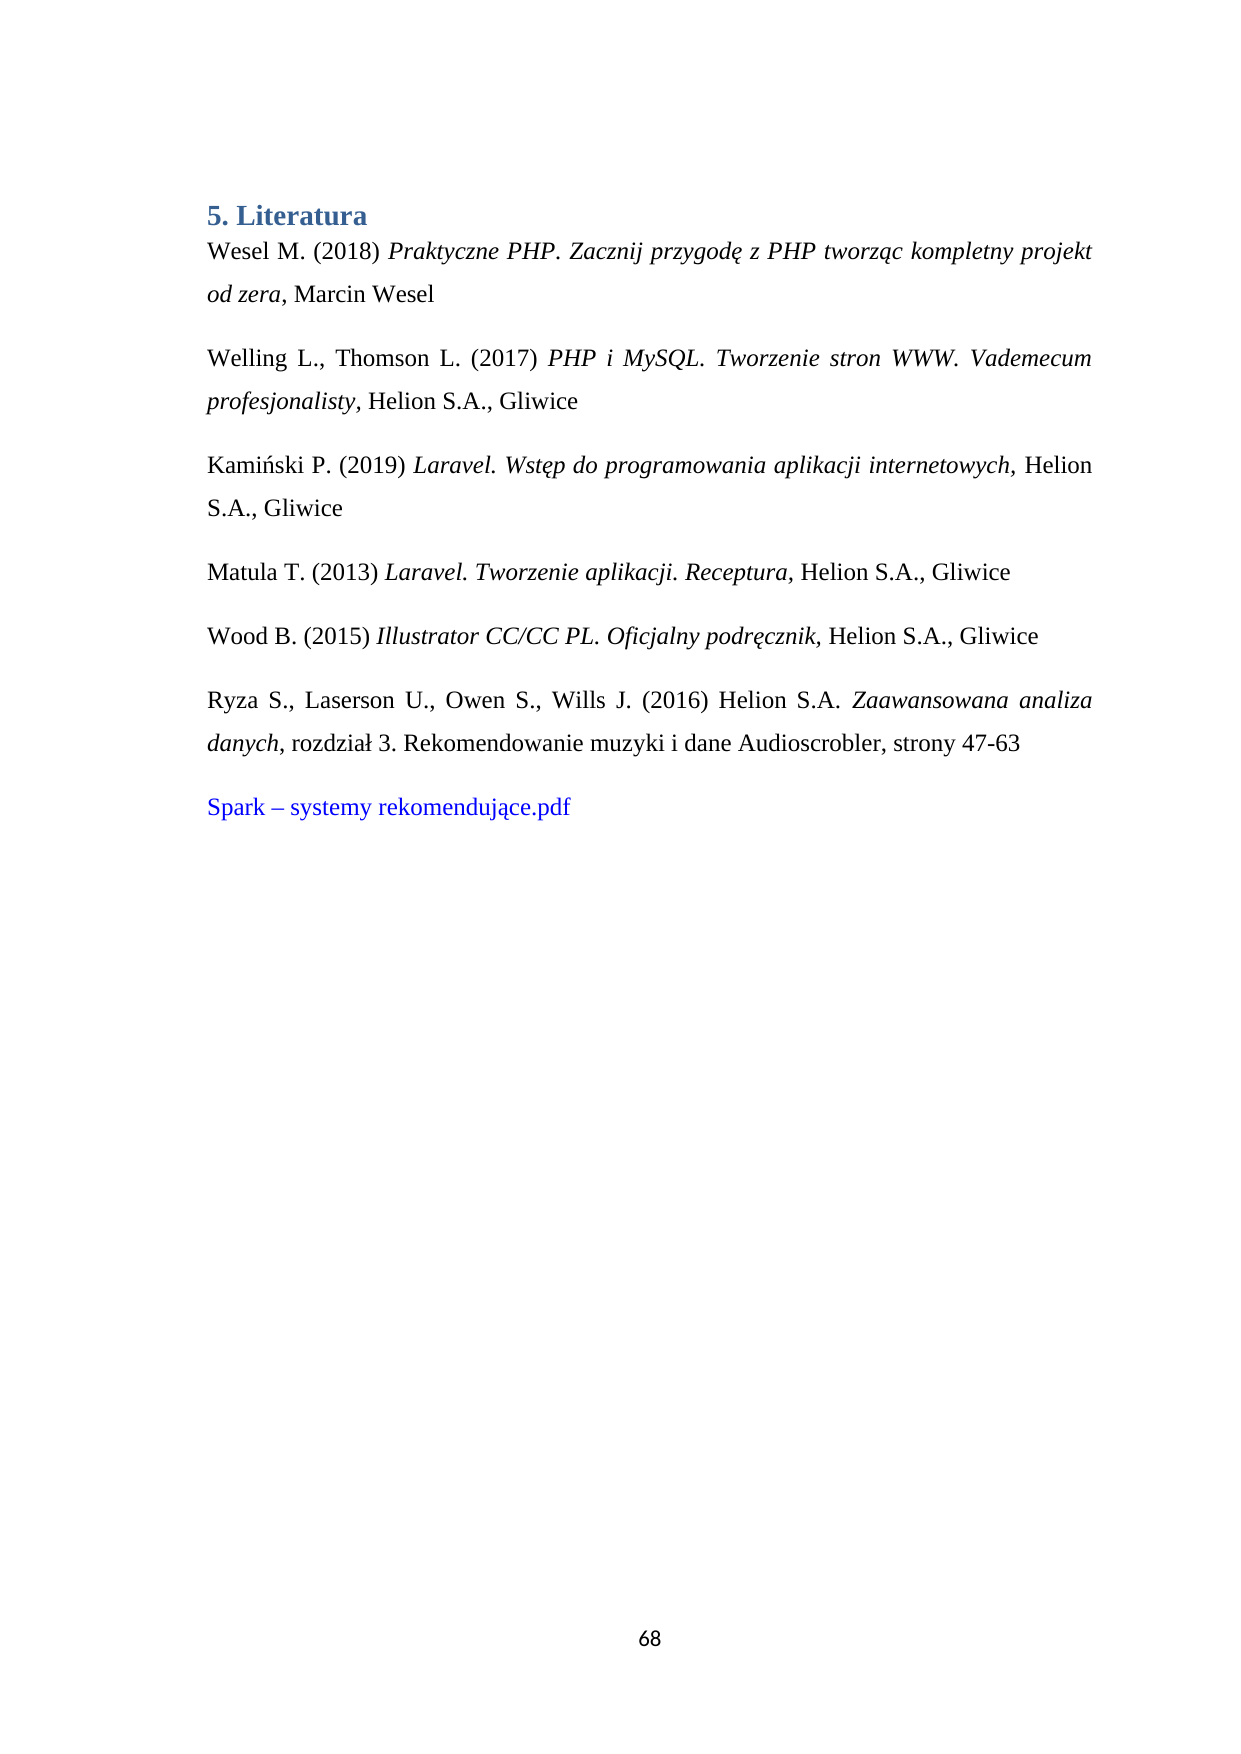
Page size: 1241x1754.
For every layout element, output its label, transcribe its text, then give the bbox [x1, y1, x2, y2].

text Ryza S., Laserson U., Owen S., Wills J. (2016) Helion S.A. Zaawansowana analiza danych, rozdział 3. Rekomendowanie muzyki i dane Audioscrobler, strony 47-63 [207, 685, 1092, 757]
text Matula T. (2013) Laravel. Tworzenie aplikacji. Receptura, Helion S.A., Gliwice [207, 557, 1092, 586]
text Welling L., Thomson L. (2017) PHP i MySQL. Tworzenie stron WWW. Vademecum profesjonalisty, Helion S.A., Gliwice [207, 343, 1092, 415]
text Wood B. (2015) Illustrator CC/CC PL. Oficjalny podręcznik, Helion S.A., Gliwice [207, 621, 1092, 650]
subtitle 5. Literatura [207, 198, 1092, 231]
text Wesel M. (2018) Praktyczne PHP. Zacznij przygodę z PHP tworząc kompletny projekt od zera, Marcin Wesel [207, 236, 1092, 308]
text Spark – systemy rekomendujące.pdf [207, 792, 1092, 821]
text Kamiński P. (2019) Laravel. Wstęp do programowania aplikacji internetowych, Helion S.A., Gliwice [207, 450, 1092, 522]
